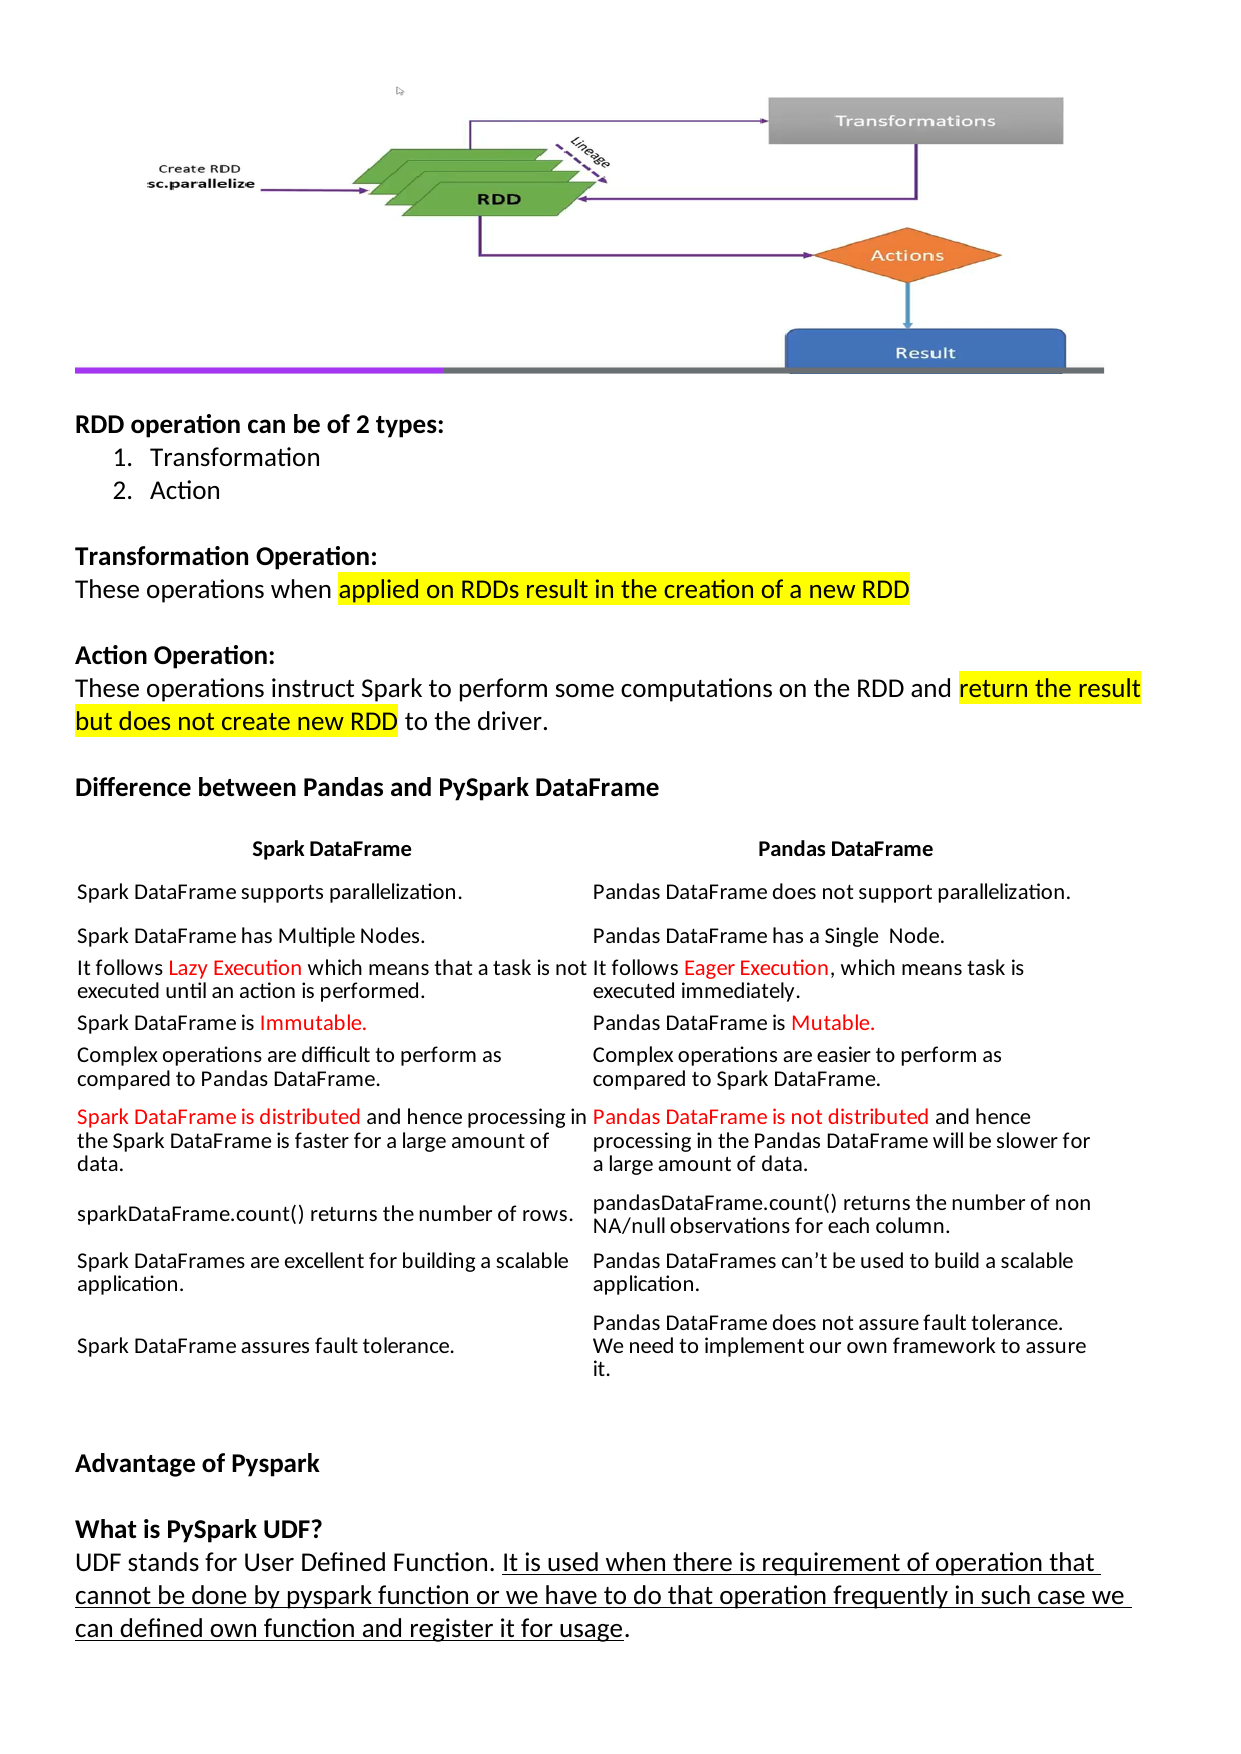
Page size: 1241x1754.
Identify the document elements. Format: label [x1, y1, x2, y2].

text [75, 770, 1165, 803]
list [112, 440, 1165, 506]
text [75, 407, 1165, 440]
picture [75, 75, 1105, 374]
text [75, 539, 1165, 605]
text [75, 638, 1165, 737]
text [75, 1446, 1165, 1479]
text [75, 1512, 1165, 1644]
